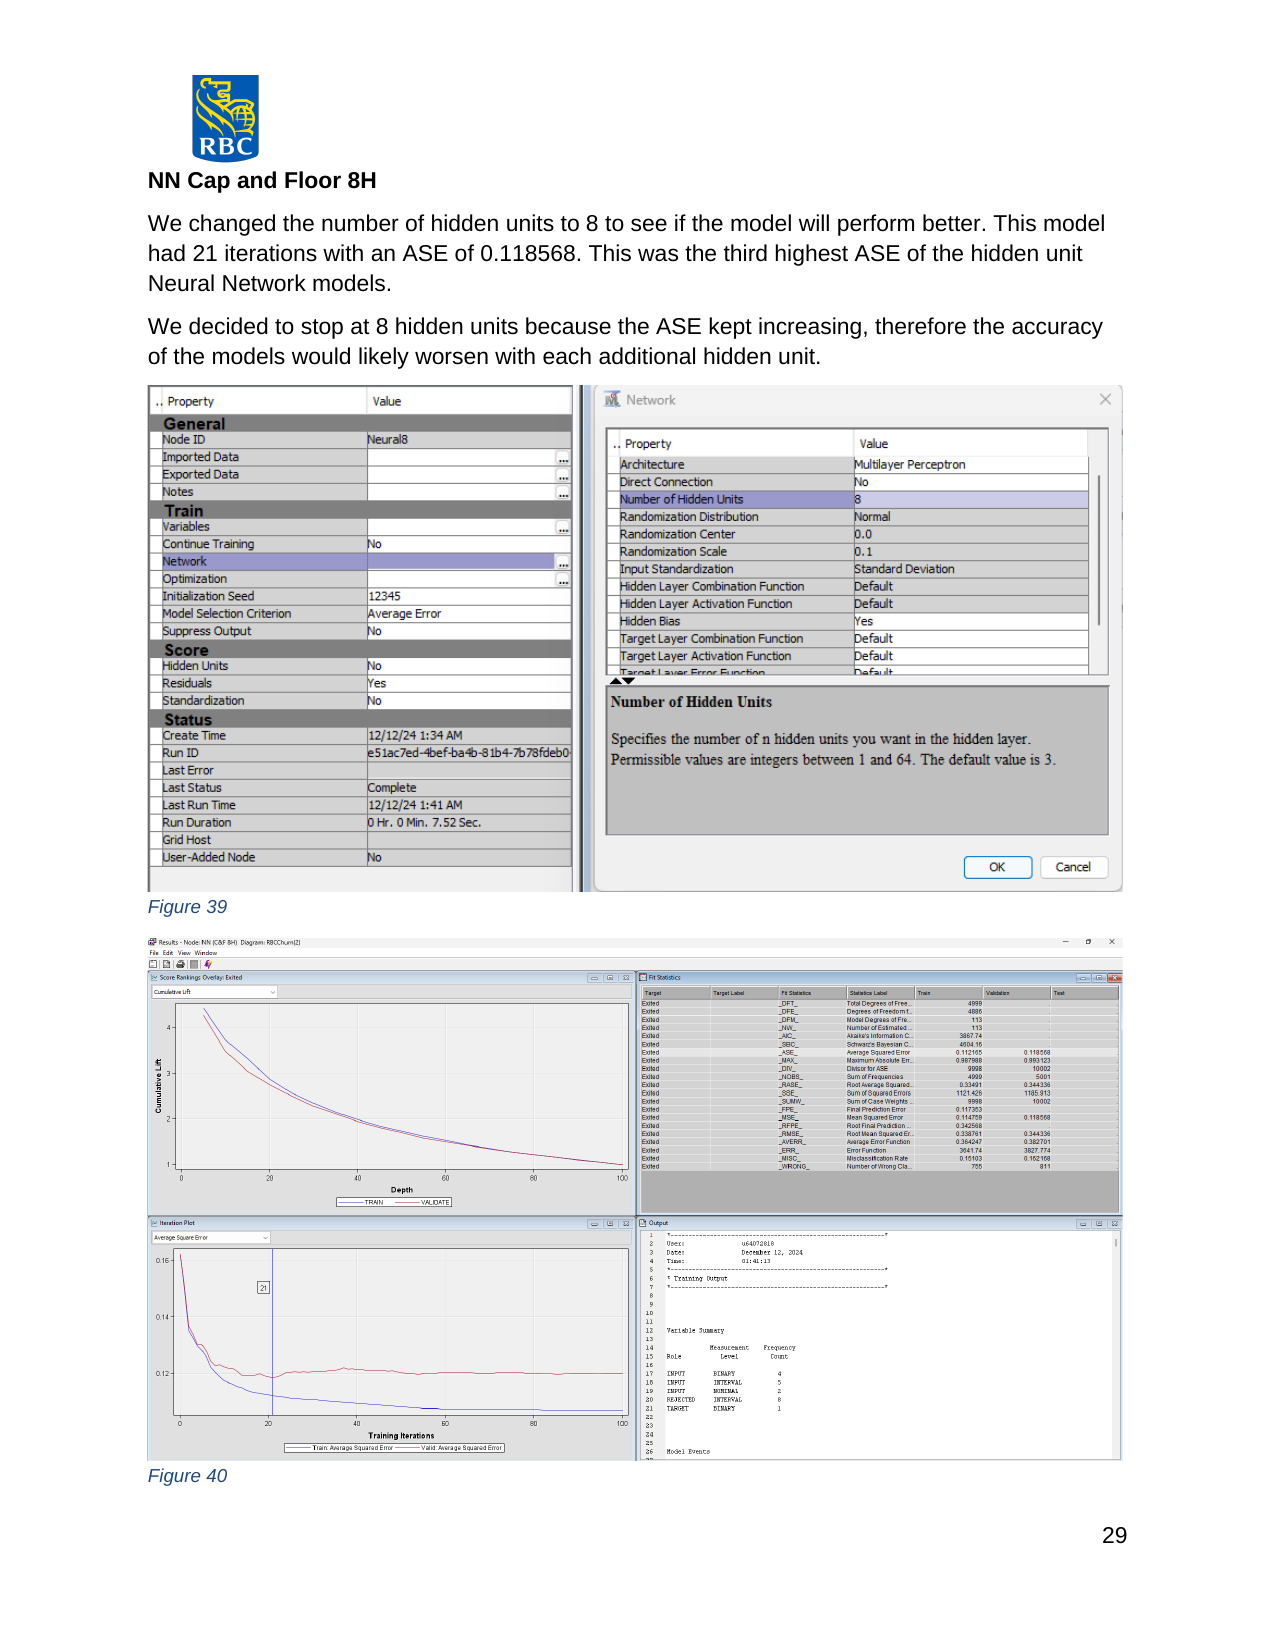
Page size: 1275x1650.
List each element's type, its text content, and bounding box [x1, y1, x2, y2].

text Figure 39 [148, 896, 1127, 917]
text NN Cap and Floor 8H [148, 167, 1127, 193]
text We decided to stop at 8 hidden units because the ASE kept increasing, therefore the accuracy of the models would likely worsen with each additional hidden unit. [148, 313, 1127, 369]
picture [147, 385, 1123, 892]
picture [147, 938, 1123, 1461]
text Figure 40 [148, 1465, 1127, 1486]
text We changed the number of hidden units to 8 to see if the model will perform better. This model had 21 iterations with an ASE of 0.118568. This was the third highest ASE of the hidden unit Neural Network models. [148, 209, 1127, 296]
picture [147, 75, 304, 163]
